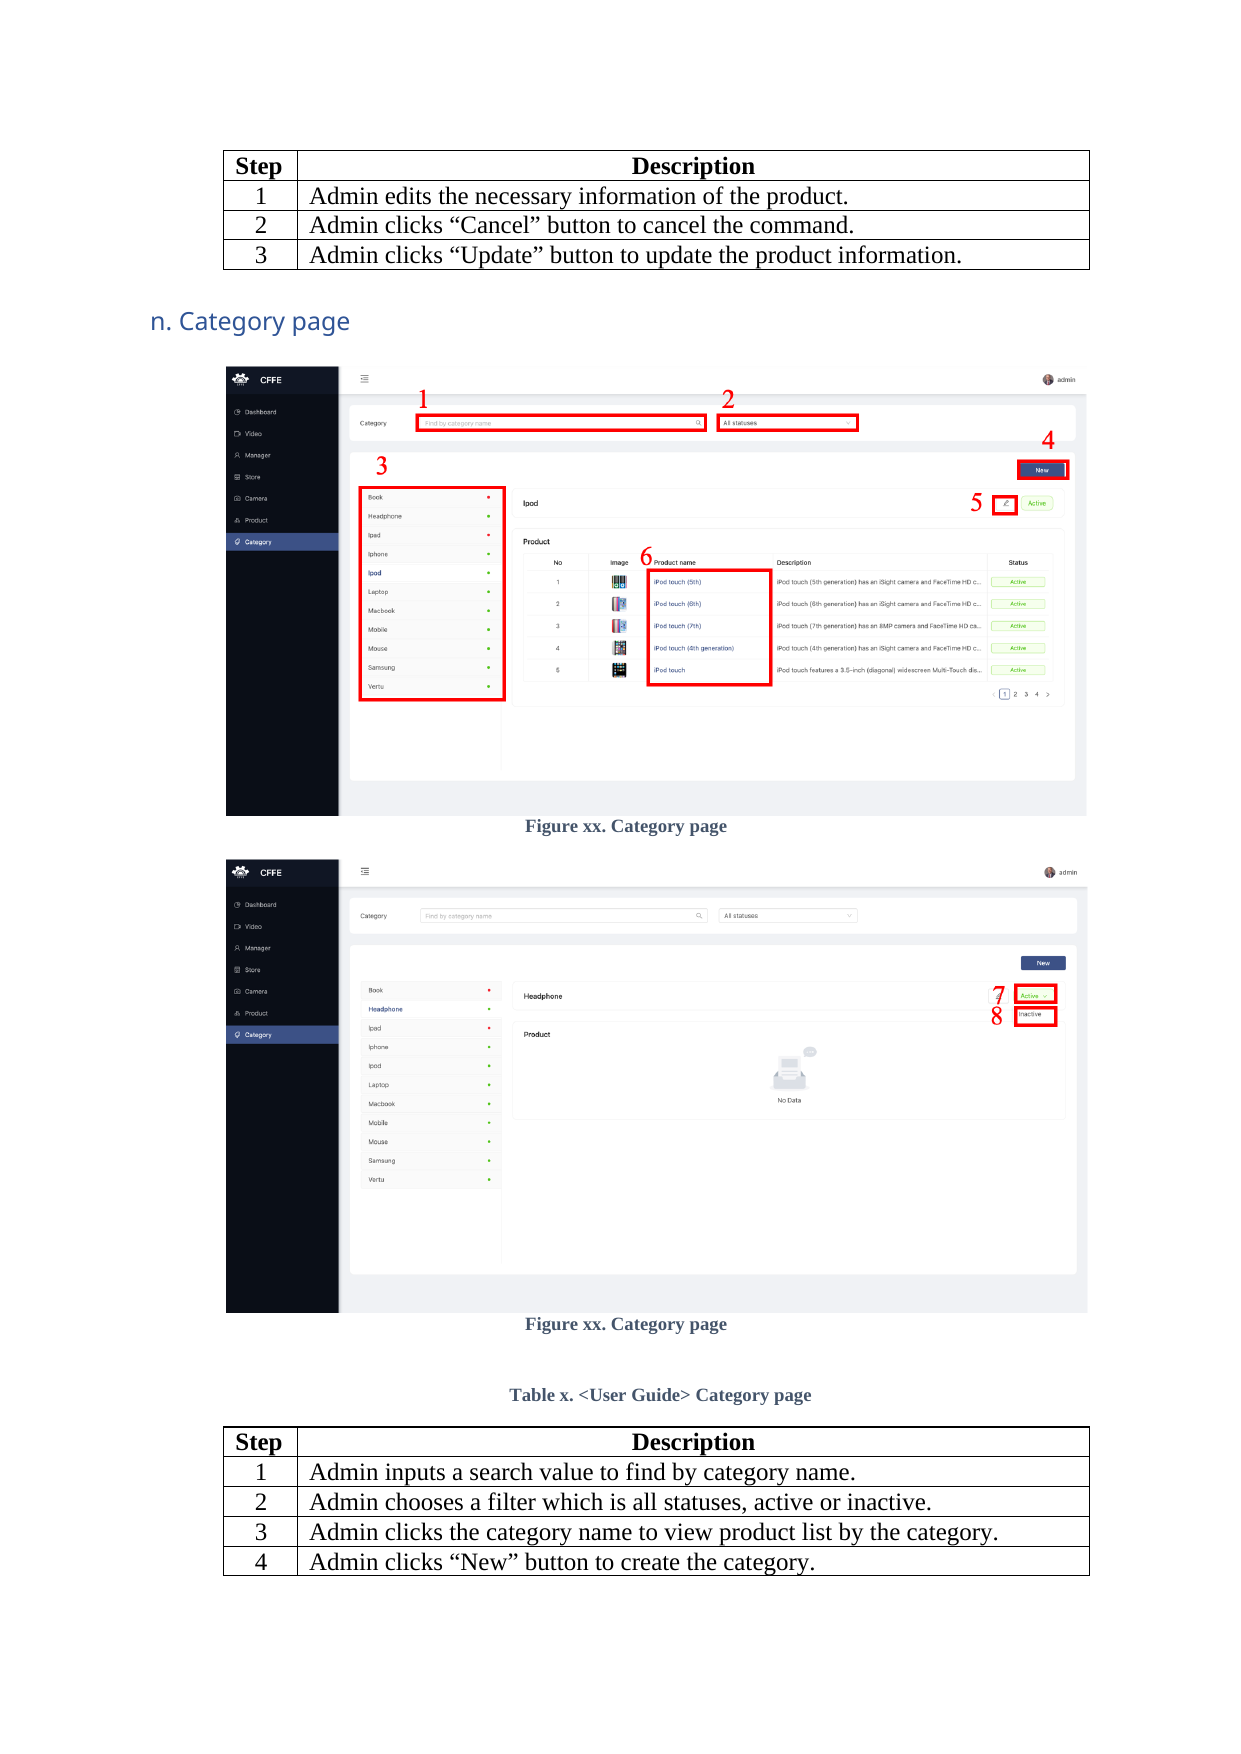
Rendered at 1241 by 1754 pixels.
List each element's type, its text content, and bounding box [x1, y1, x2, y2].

table_cell Admin clicks “Update” button to update the product information. [298, 240, 1089, 269]
table_cell 1 [224, 181, 297, 209]
table_cell Admin chooses a filter which is all statuses, active or inactive. [298, 1487, 1089, 1516]
table_cell 1 [224, 1457, 297, 1486]
text Table x. <User Guide> Category page [150, 1384, 1096, 1406]
table_header Step [224, 151, 297, 180]
table_header Description [298, 151, 1089, 180]
table_header Step [224, 1428, 297, 1456]
picture [225, 366, 1087, 816]
table_cell Admin clicks “Cancel” button to cancel the command. [298, 211, 1089, 239]
table_cell 2 [224, 211, 297, 239]
subtitle n. Category page [150, 303, 1096, 337]
table_cell Admin clicks “New” button to create the category. [298, 1547, 1089, 1575]
table_cell 3 [224, 1517, 297, 1546]
table_cell Admin edits the necessary information of the product. [298, 181, 1089, 209]
text Figure xx. Category page [450, 815, 1096, 837]
text Figure xx. Category page [450, 1313, 1096, 1334]
table_cell 3 [224, 240, 297, 269]
table_cell Admin inputs a search value to find by category name. [298, 1457, 1089, 1486]
table_cell 2 [224, 1487, 297, 1516]
picture [225, 857, 1090, 1313]
table_cell Admin clicks the category name to view product list by the category. [298, 1517, 1089, 1546]
table_cell 4 [224, 1547, 297, 1575]
table_header Description [298, 1428, 1089, 1456]
